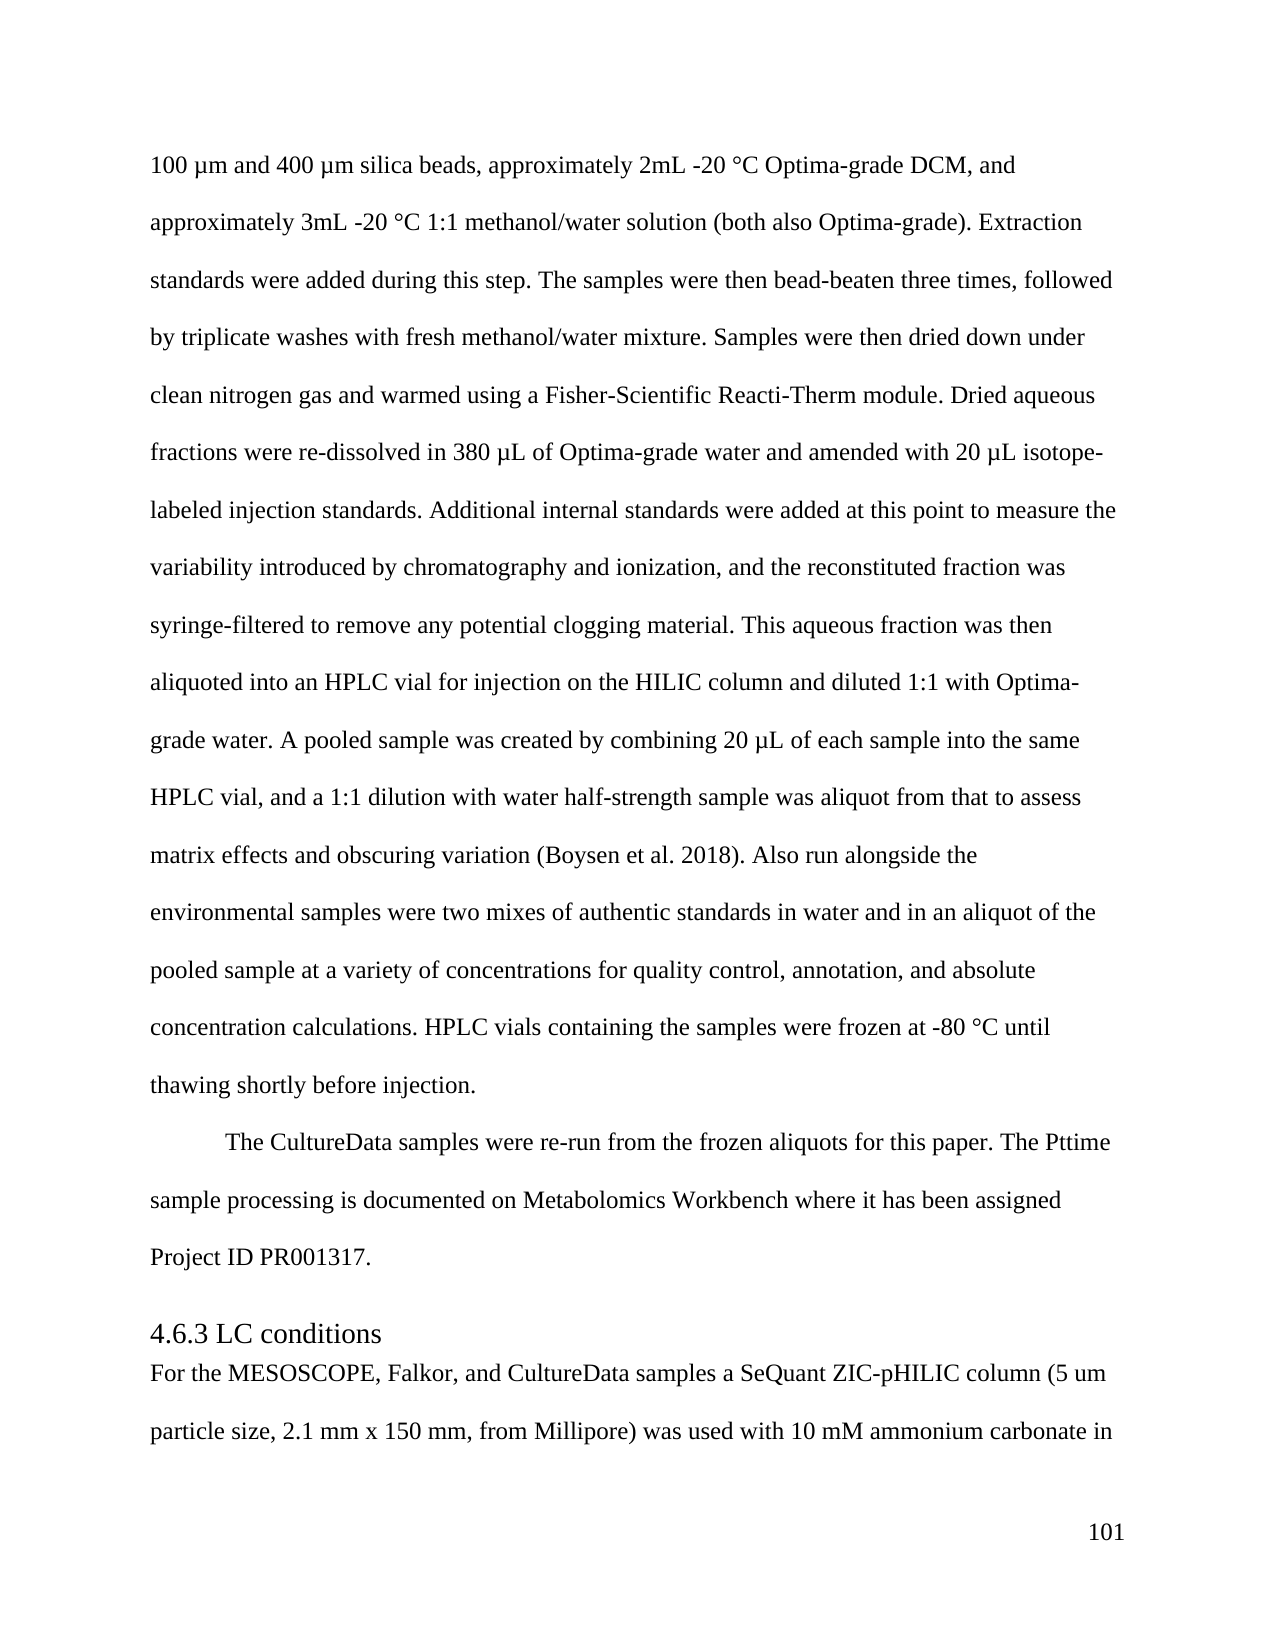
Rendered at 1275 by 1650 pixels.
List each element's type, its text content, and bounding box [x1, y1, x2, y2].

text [150, 1358, 1125, 1445]
text The CultureData samples were re-run from the frozen aliquots for this paper. The Pttime sample processing is documented on Metabolomics Workbench where it has been assigned Project ID PR001317. [150, 1127, 1125, 1271]
subtitle 4.6.3 LC conditions [150, 1317, 1125, 1350]
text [150, 150, 1125, 1099]
